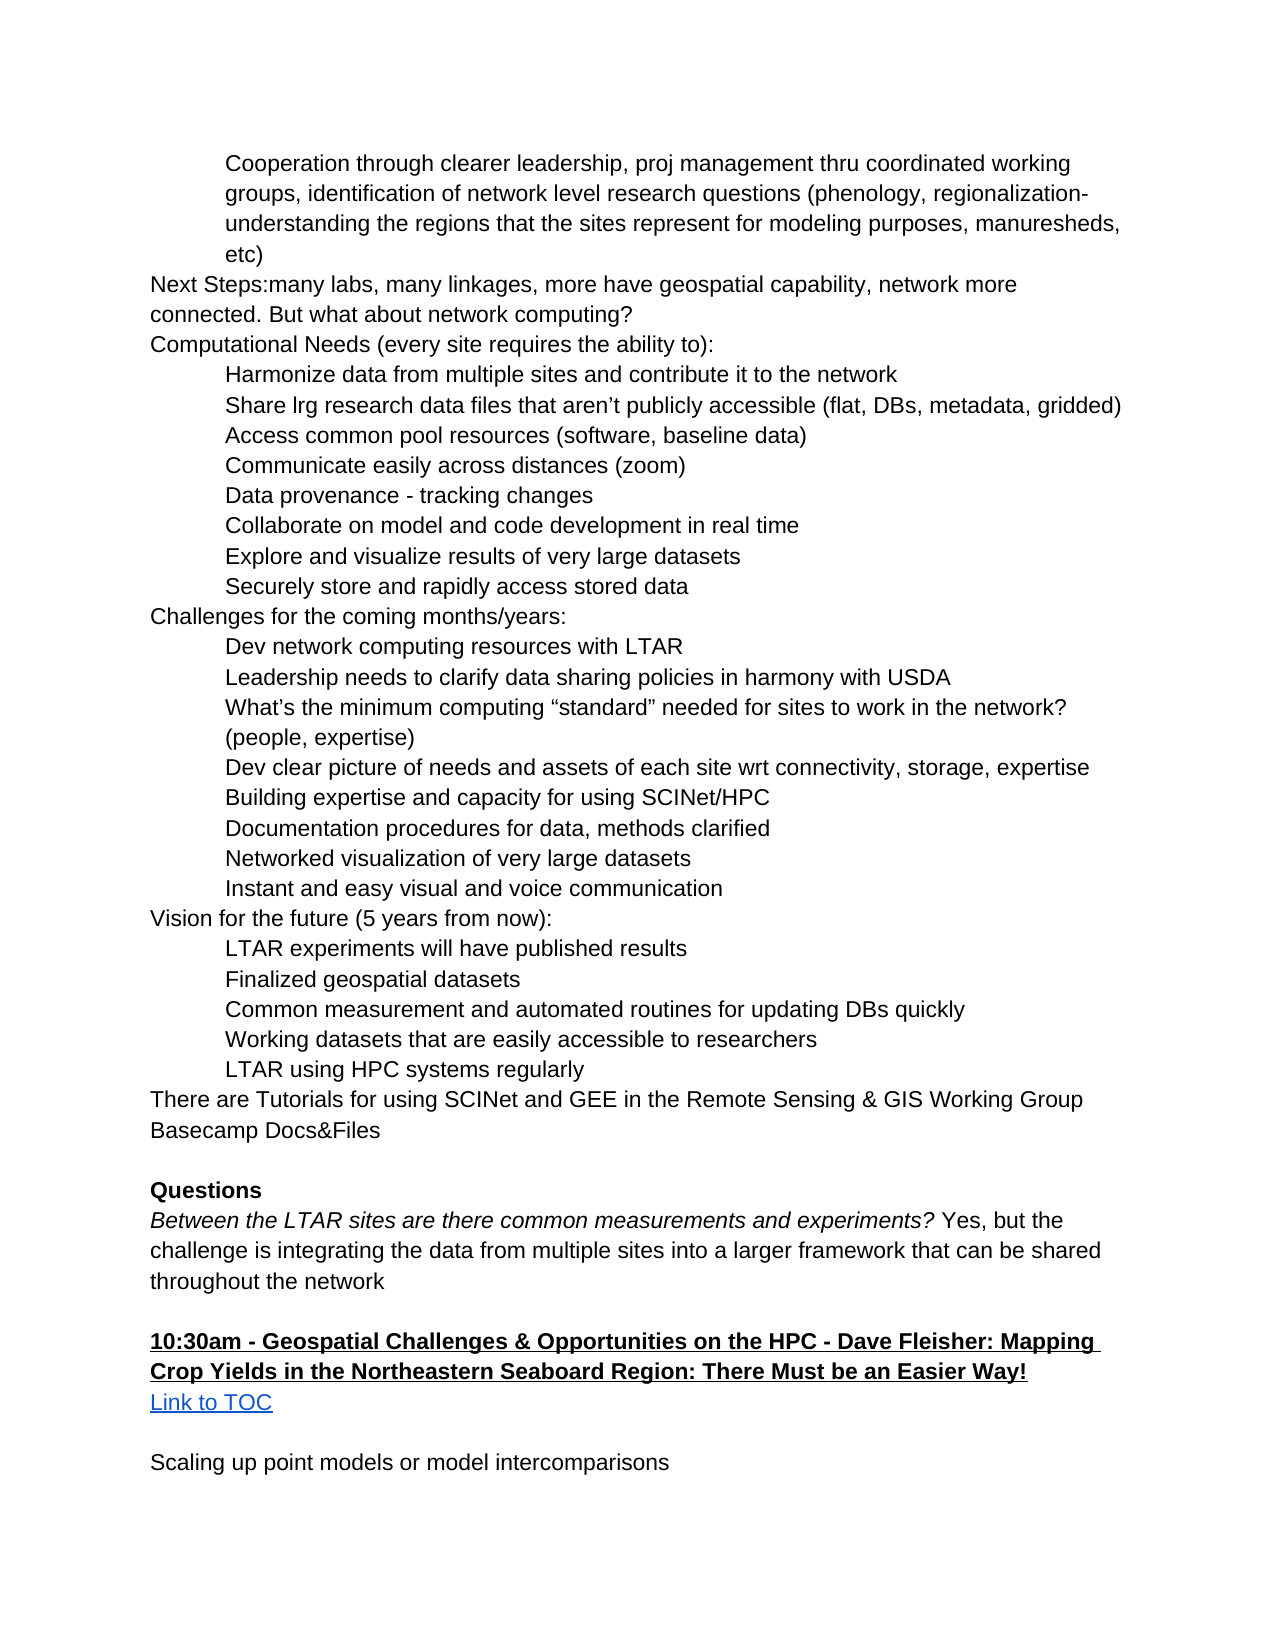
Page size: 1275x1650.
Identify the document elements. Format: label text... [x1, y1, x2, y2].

text Next Steps:many labs, many linkages, more have geospatial capability, network more connected. But what about network computing? [150, 271, 1125, 327]
text Link to TOC [150, 1388, 1125, 1415]
text Challenges for the coming months/years: [150, 603, 1125, 629]
text Common measurement and automated routines for updating DBs quickly [150, 996, 1125, 1022]
text Documentation procedures for data, methods clarified [150, 814, 1125, 841]
text Leadership needs to clarify data sharing policies in harmony with USDA What’s the minimum computing “standard” needed for sites to work in the network? (people, expertise) [225, 663, 1125, 750]
text Dev network computing resources with LTAR [150, 633, 1125, 660]
text Computational Needs (every site requires the ability to): [150, 331, 1125, 358]
text Between the LTAR sites are there common measurements and experiments? Yes, but the challenge is integrating the data from multiple sites into a larger framework that can be shared throughout the network [150, 1207, 1125, 1294]
text 10:30am - Geospatial Challenges & Opportunities on the HPC - Dave Fleisher: Mapping Crop Yields in the Northeastern Seaboard Region: There Must be an Easier Way! [150, 1328, 1125, 1385]
text LTAR using HPC systems regularly [150, 1056, 1125, 1083]
text Data provenance - tracking changes [150, 482, 1125, 509]
text Vision for the future (5 years from now): LTAR experiments will have published results [150, 905, 1125, 962]
text Finalized geospatial datasets [150, 966, 1125, 992]
text Harmonize data from multiple sites and contribute it to the network [150, 361, 1125, 388]
text Securely store and rapidly access stored data [150, 573, 1125, 599]
text There are Tutorials for using SCINet and GEE in the Remote Sensing & GIS Working Group Basecamp Docs&Files [150, 1086, 1125, 1143]
text Scaling up point models or model intercomparisons [150, 1449, 1125, 1475]
text Dev clear picture of needs and assets of each site wrt connectivity, storage, expertise [150, 754, 1125, 781]
text Access common pool resources (software, baseline data) [150, 422, 1125, 448]
text Explore and visualize results of very large datasets [150, 543, 1125, 569]
text Questions [150, 1177, 1125, 1203]
text Share lrg research data files that aren’t publicly accessible (flat, DBs, metadata, gridded) [150, 392, 1125, 418]
text Collaborate on model and code development in real time [150, 512, 1125, 539]
text Building expertise and capacity for using SCINet/HPC [150, 784, 1125, 811]
text Communicate easily across distances (zoom) [150, 452, 1125, 478]
text Cooperation through clearer leadership, proj management thru coordinated working groups, identification of network level research questions (phenology, regionalization- understanding the regions that the sites represent for modeling purposes, manuresheds, etc) [225, 150, 1125, 267]
text Networked visualization of very large datasets [150, 845, 1125, 871]
text Instant and easy visual and voice communication [150, 875, 1125, 901]
text Working datasets that are easily accessible to researchers [150, 1026, 1125, 1052]
